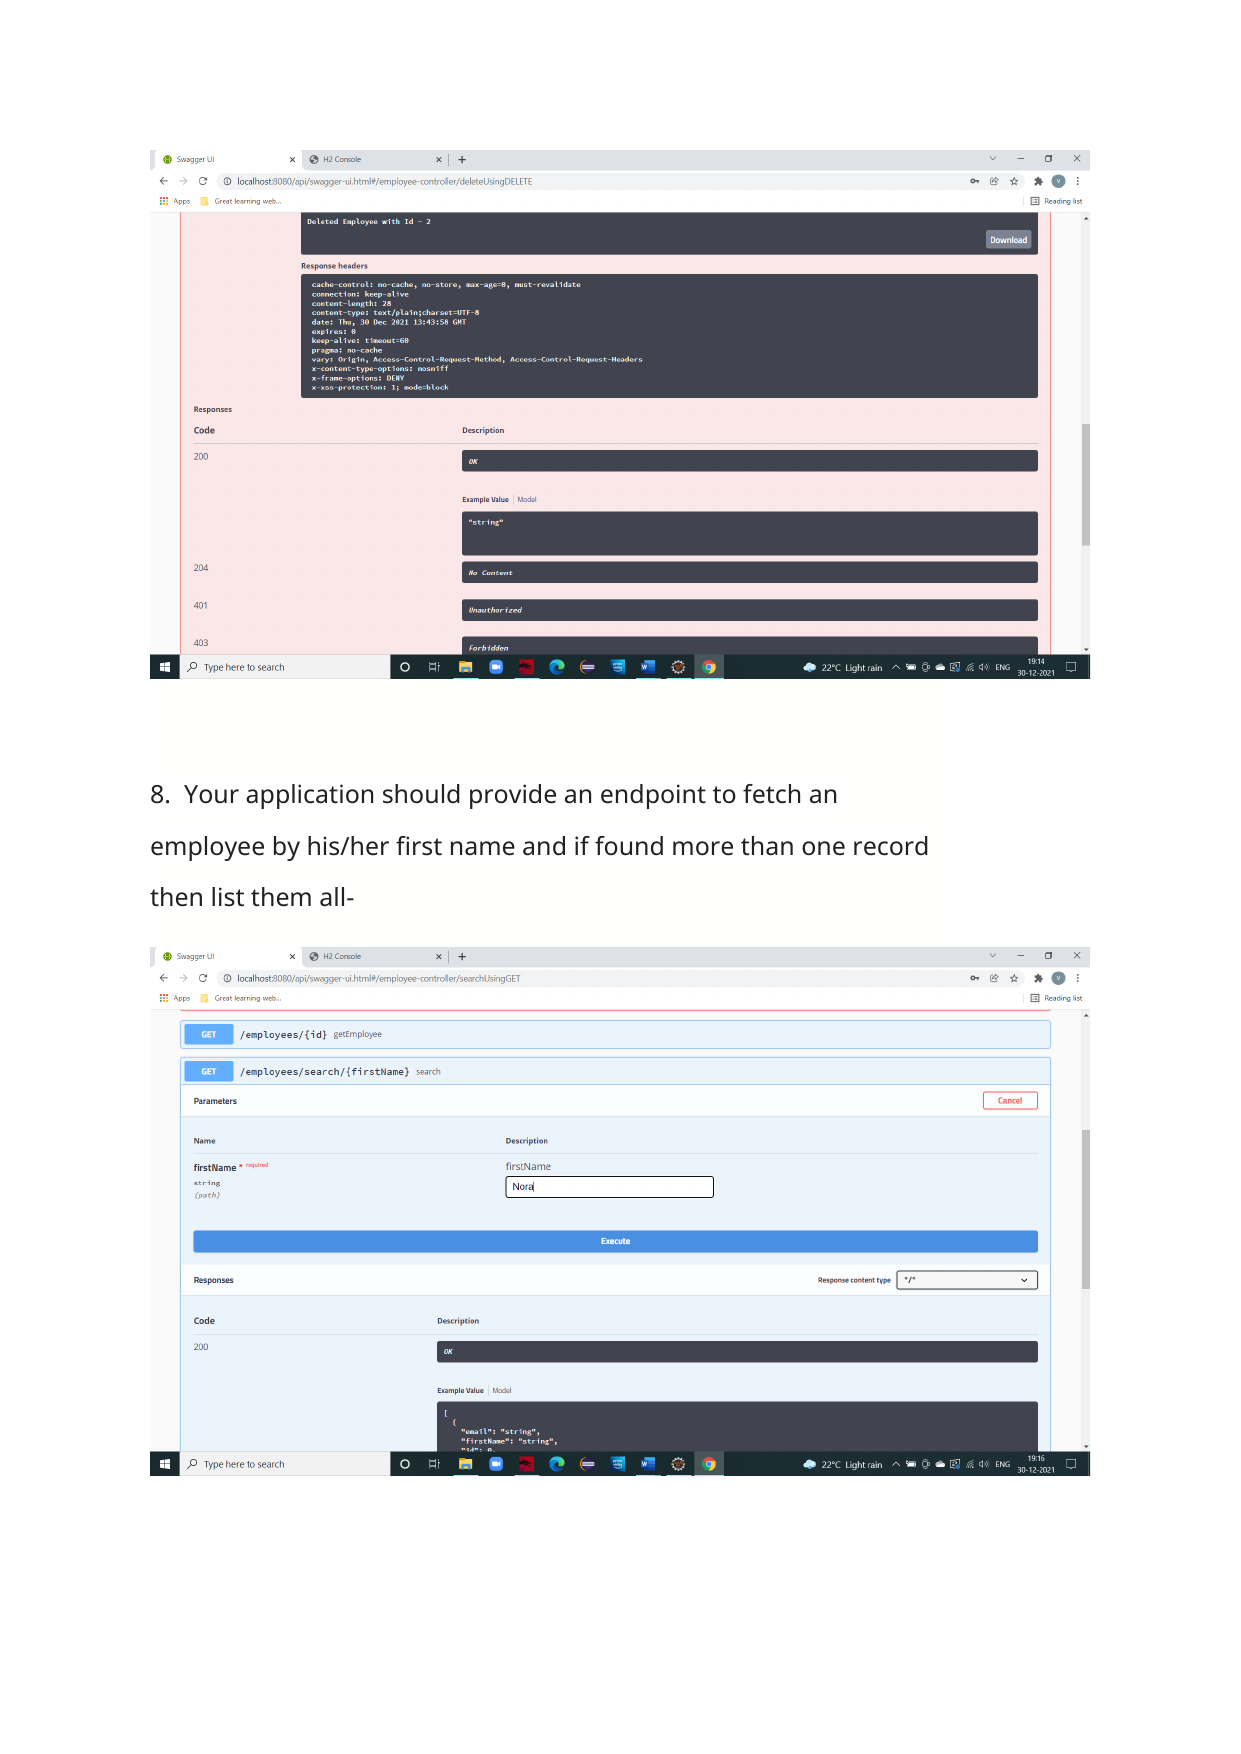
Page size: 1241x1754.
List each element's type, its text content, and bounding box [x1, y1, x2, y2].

picture [150, 947, 1091, 1476]
text 8. Your application should provide an endpoint to fetch an employee by his/her first name and if found more than one record then list them all- [150, 777, 956, 913]
picture [150, 150, 1091, 679]
